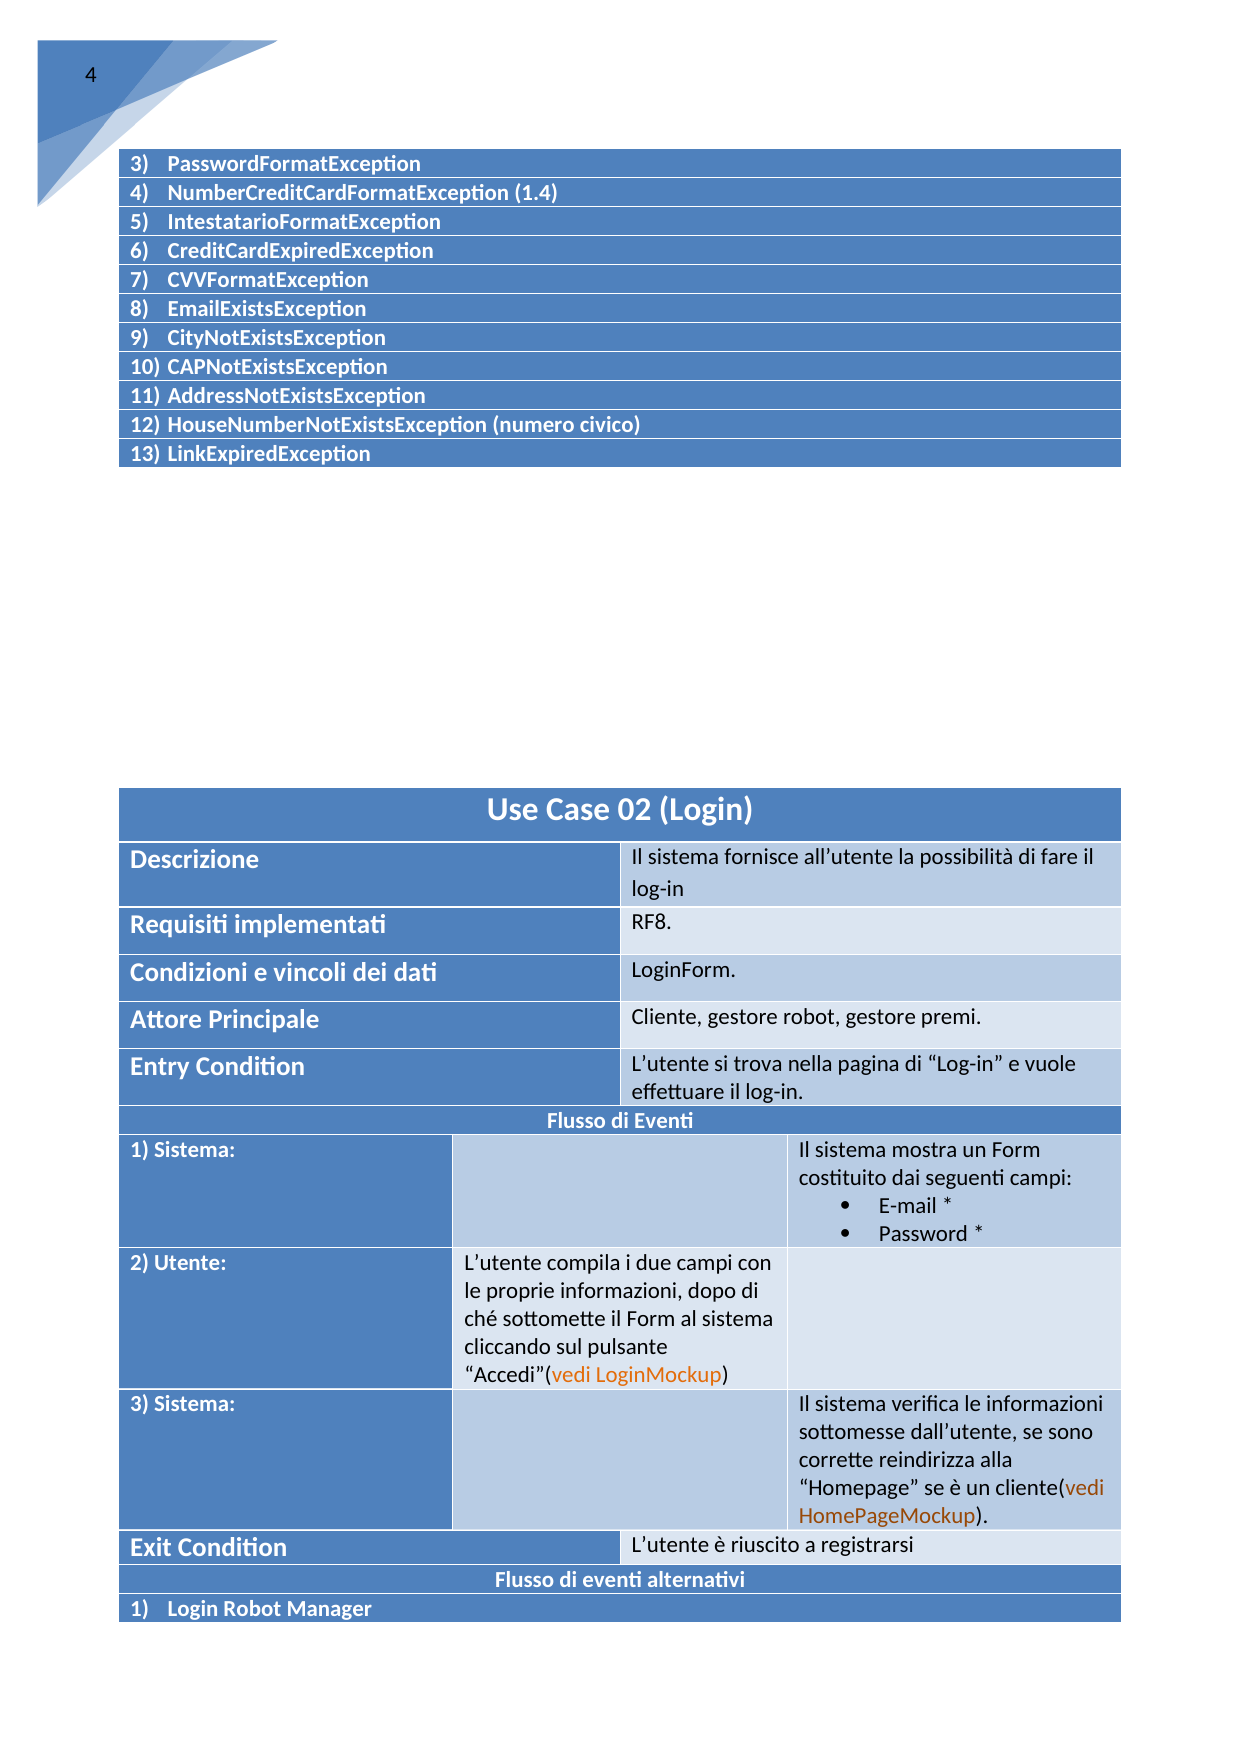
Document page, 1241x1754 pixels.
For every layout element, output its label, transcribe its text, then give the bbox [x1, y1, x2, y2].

table_cell Exit Condition [119, 1531, 620, 1564]
table_cell CVVFormatException [119, 265, 1121, 293]
table_cell CreditCardExpiredException [119, 236, 1121, 264]
table_cell Il sistema verifica le informazioni sottomesse dall’utente, se sono corrette reindirizza alla “Homepage” se è un cliente(vedi HomePageMockup). [788, 1390, 1121, 1529]
table_cell AddressNotExistsException [119, 381, 1121, 409]
table_cell CityNotExistsException [119, 323, 1121, 351]
table_cell RF8. [621, 908, 1121, 954]
table_cell LinkExpiredException [119, 439, 1121, 467]
table_cell Condizioni e vincoli dei dati [119, 955, 620, 1001]
picture [37, 40, 279, 209]
table_cell Entry Condition [119, 1049, 620, 1105]
table_cell PasswordFormatException [119, 149, 1121, 177]
table_cell [453, 1135, 787, 1247]
table_cell L’utente compila i due campi con le proprie informazioni, dopo di ché sottomette il Form al sistema cliccando sul pulsante “Accedi”(vedi LoginMockup) [453, 1248, 787, 1388]
table_cell CAPNotExistsException [119, 352, 1121, 380]
table_cell Flusso di Eventi [119, 1106, 1121, 1134]
table_cell L’utente è riuscito a registrarsi [621, 1531, 1121, 1564]
table_cell IntestatarioFormatException [119, 207, 1121, 235]
table_cell Attore Principale [119, 1002, 620, 1048]
table_cell NumberCreditCardFormatException (1.4) [119, 178, 1121, 206]
table_header Use Case 02 (Login) [119, 788, 1121, 841]
table_cell [453, 1390, 787, 1529]
table_cell 3) Sistema: [119, 1390, 452, 1529]
table_cell Requisiti implementati [119, 908, 620, 954]
table_cell Il sistema mostra un Form costituito dai seguenti campi: E-mail * Password * [788, 1135, 1121, 1247]
table_cell 1) Sistema: [119, 1135, 452, 1247]
table_cell Cliente, gestore robot, gestore premi. [621, 1002, 1121, 1048]
table_cell Flusso di eventi alternativi [119, 1565, 1121, 1593]
table_cell Il sistema fornisce all’utente la possibilità di fare il log-in [621, 843, 1121, 906]
table_cell LoginForm. [621, 955, 1121, 1001]
table_cell Descrizione [119, 843, 620, 906]
table_cell [788, 1248, 1121, 1388]
table_cell EmailExistsException [119, 294, 1121, 322]
table_cell 2) Utente: [119, 1248, 452, 1388]
table_cell L’utente si trova nella pagina di “Log-in” e vuole effettuare il log-in. [621, 1049, 1121, 1105]
table_cell HouseNumberNotExistsException (numero civico) [119, 410, 1121, 438]
table_cell Login Robot Manager [119, 1594, 1121, 1622]
